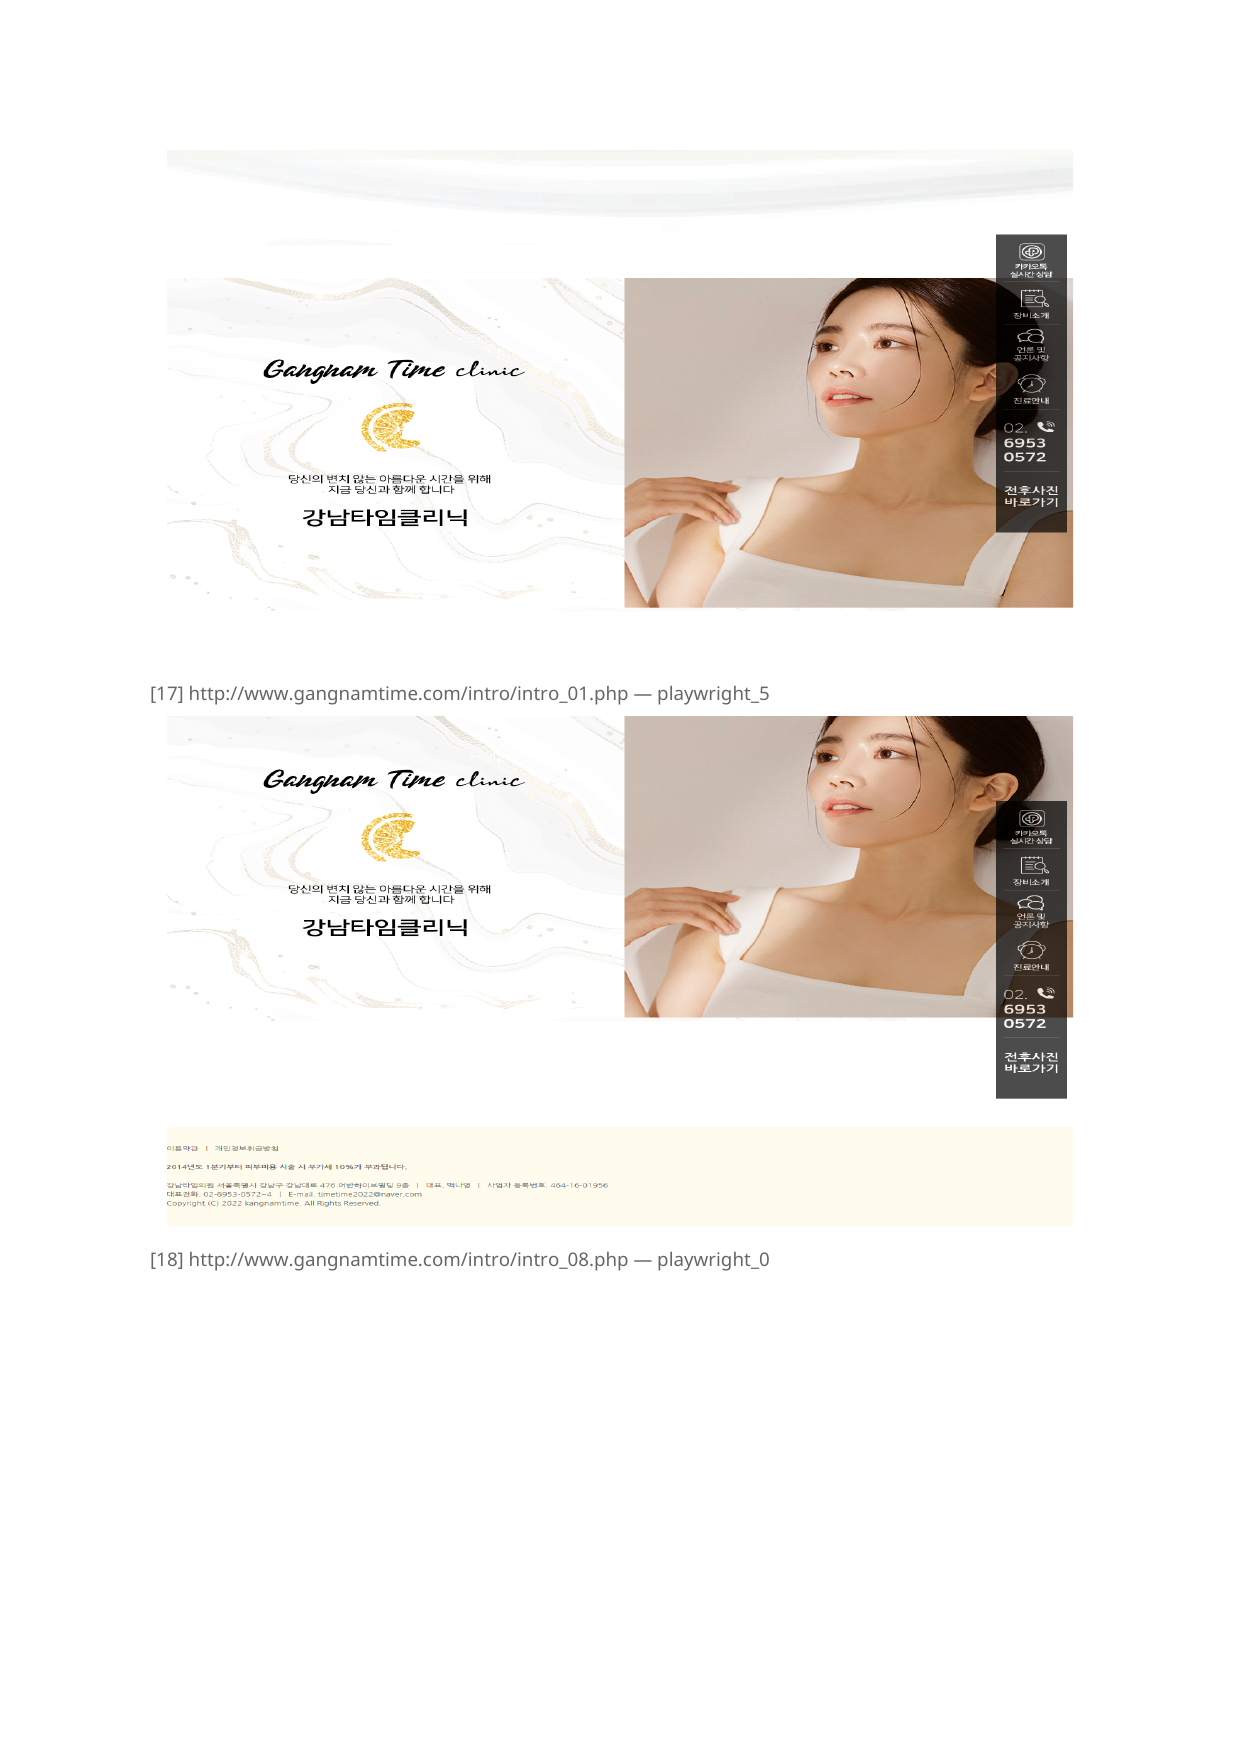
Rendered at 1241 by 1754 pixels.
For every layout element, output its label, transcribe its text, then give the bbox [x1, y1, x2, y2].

text [17] http://www.gangnamtime.com/intro/intro_01.php — playwright_5 [150, 680, 1090, 706]
text [18] http://www.gangnamtime.com/intro/intro_08.php — playwright_0 [150, 1246, 1090, 1272]
picture [167, 150, 1074, 660]
picture [167, 716, 1074, 1226]
